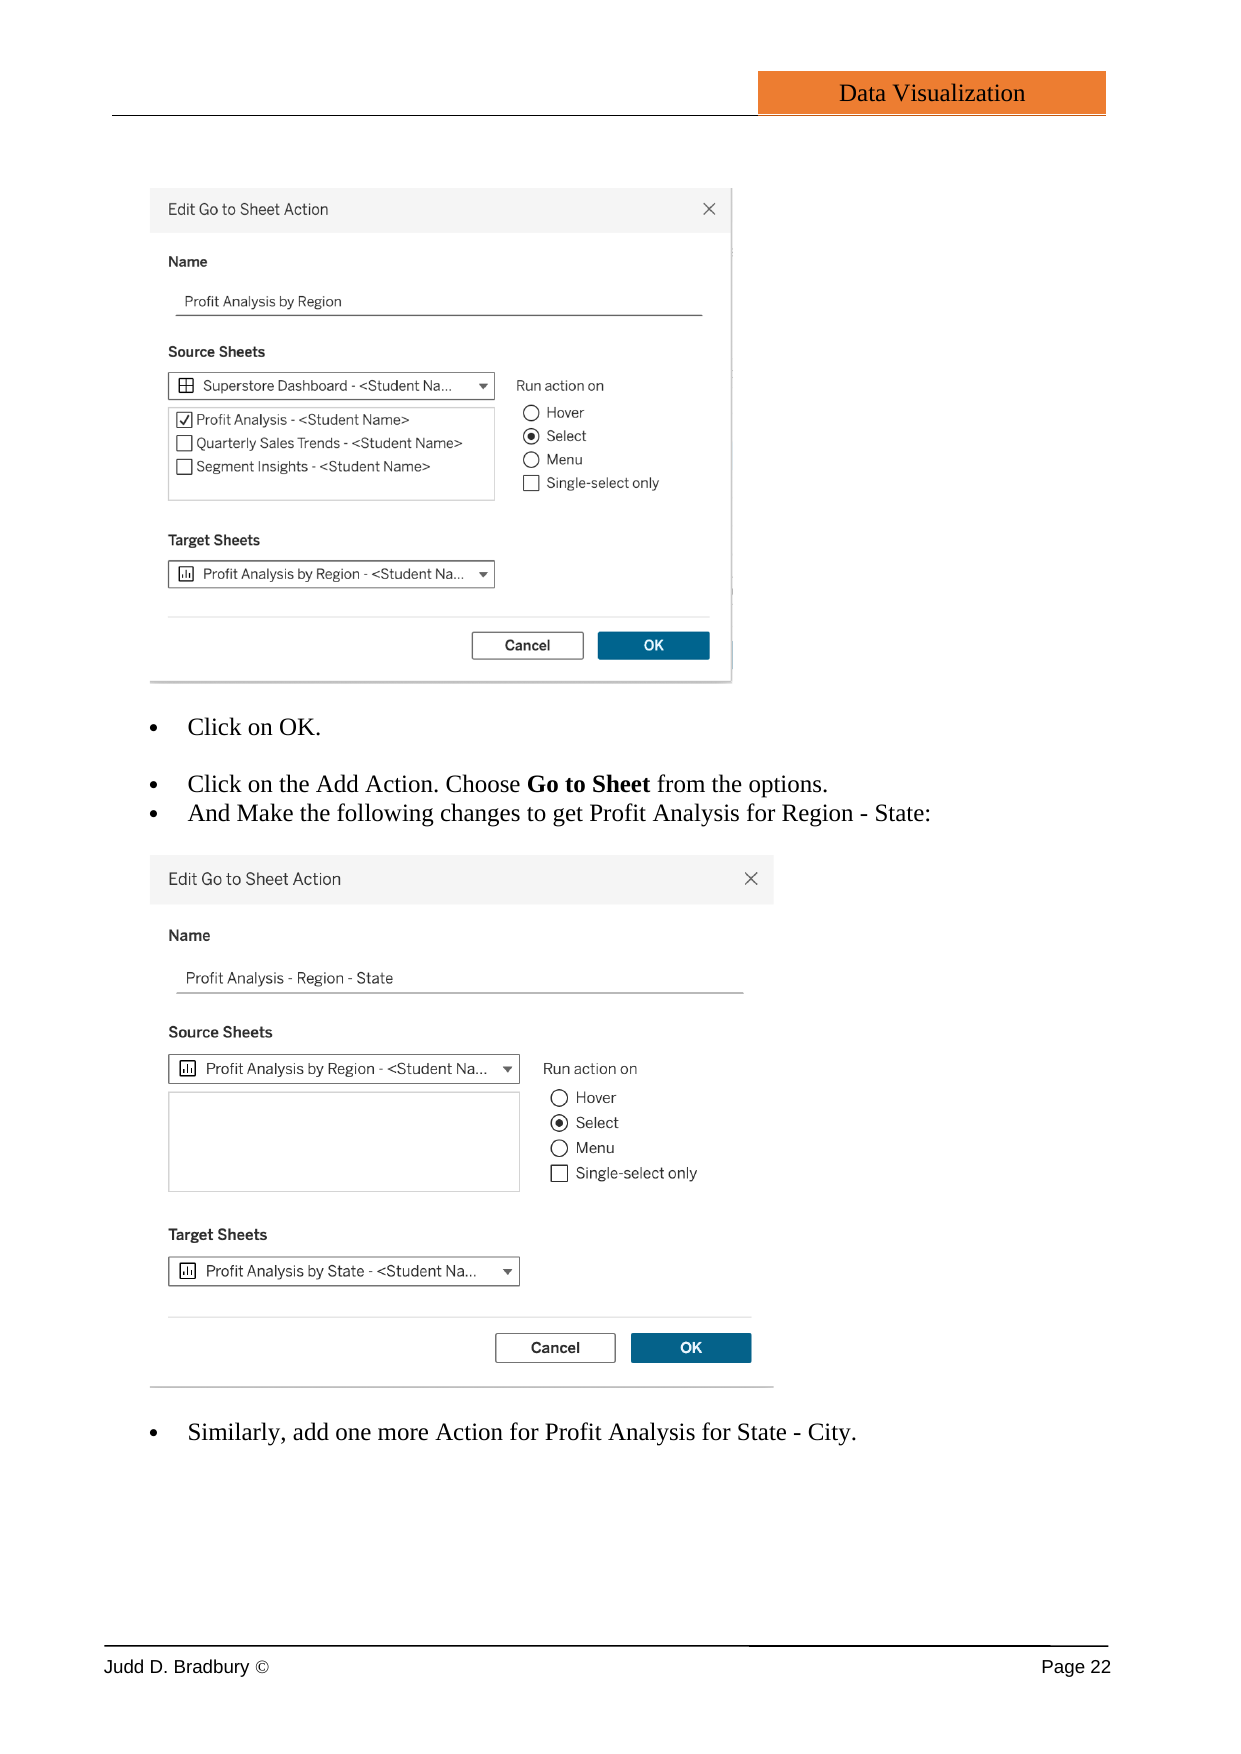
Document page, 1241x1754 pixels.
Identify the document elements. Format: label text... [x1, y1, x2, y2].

list Click on OK. [150, 712, 1106, 741]
list Similarly, add one more Action for Profit Analysis for State - City. [150, 1417, 1106, 1446]
list And Make the following changes to get Profit Analysis for Region - State: [150, 798, 1106, 856]
picture [149, 188, 733, 684]
list Click on the Add Action. Choose Go to Sheet from the options. [150, 769, 1106, 798]
picture [149, 855, 774, 1388]
